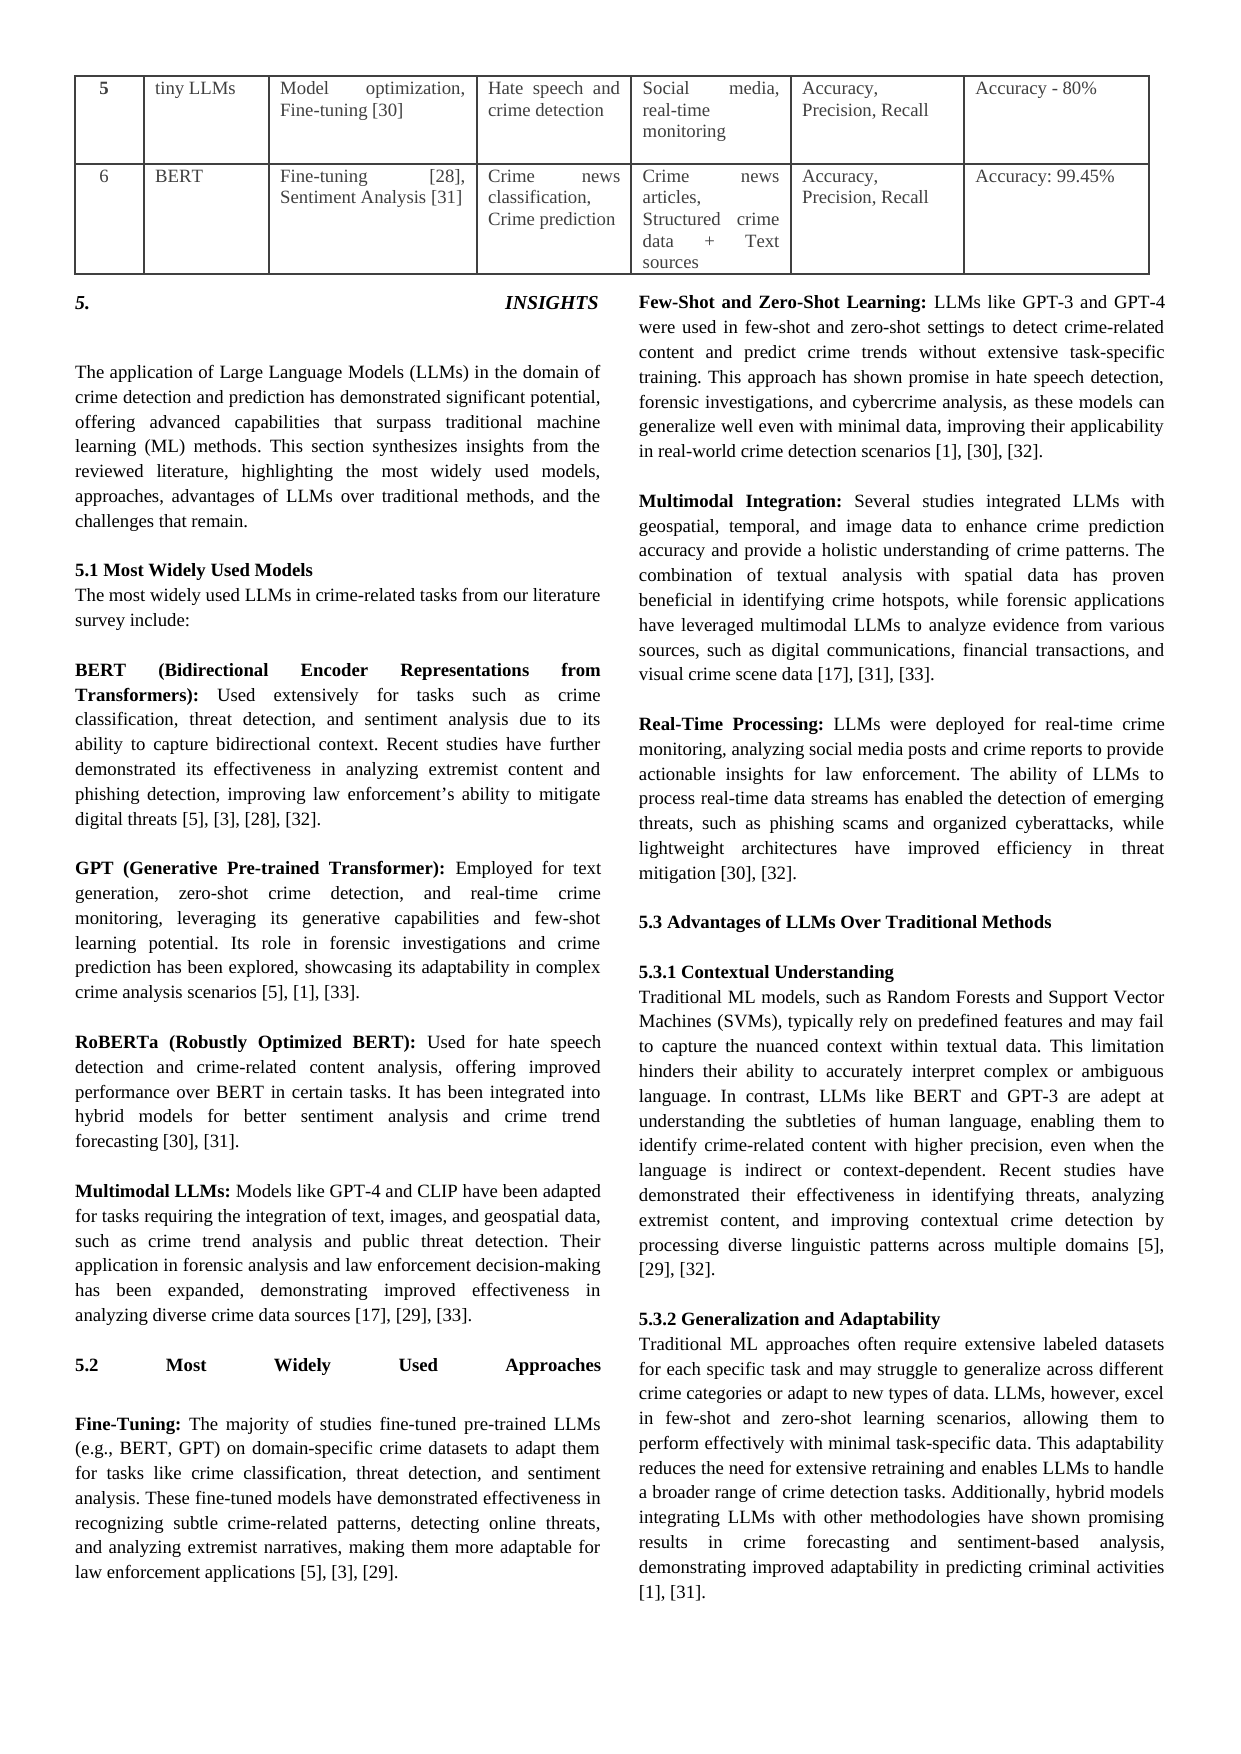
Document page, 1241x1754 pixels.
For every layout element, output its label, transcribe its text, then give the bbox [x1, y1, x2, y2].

text Fine-Tuning: The majority of studies fine-tuned pre-trained LLMs (e.g., BERT, GPT) on domain-specific crime datasets to adapt them for tasks like crime classification, threat detection, and sentiment analysis. These fine-tuned models have demonstrated effectiveness in recognizing subtle crime-related patterns, detecting online threats, and analyzing extremist narratives, making them more adaptable for law enforcement applications [5], [3], [29]. [75, 1412, 601, 1583]
text Multimodal LLMs: Models like GPT-4 and CLIP have been adapted for tasks requiring the integration of text, images, and geospatial data, such as crime trend analysis and public threat detection. Their application in forensic analysis and law enforcement decision-making has been expanded, demonstrating improved effectiveness in analyzing diverse crime data sources [17], [29], [33]. [75, 1180, 601, 1325]
text The application of Large Language Models (LLMs) in the domain of crime detection and prediction has demonstrated significant potential, offering advanced capabilities that surpass traditional machine learning (ML) methods. This section synthesizes insights from the reviewed literature, highlighting the most widely used models, approaches, advantages of LLMs over traditional methods, and the challenges that remain. [75, 361, 601, 531]
text BERT (Bidirectional Encoder Representations from Transformers): Used extensively for tasks such as crime classification, threat detection, and sentiment analysis due to its ability to capture bidirectional context. Recent studies have further demonstrated its effectiveness in analyzing extremist content and phishing detection, improving law enforcement’s ability to mitigate digital threats [5], [3], [28], [32]. [75, 659, 601, 829]
text Traditional ML models, such as Random Forests and Support Vector Machines (SVMs), typically rely on predefined features and may fail to capture the nuanced context within textual data. This limitation hinders their ability to accurately interpret complex or ambiguous language. In contrast, LLMs like BERT and GPT-3 are adept at understanding the subtleties of human language, enabling them to identify crime-related content with higher precision, even when the language is indirect or context-dependent. Recent studies have demonstrated their effectiveness in identifying threats, analyzing extremist content, and improving contextual crime detection by processing diverse linguistic patterns across multiple domains [5], [29], [32]. [639, 986, 1165, 1280]
text 5.3.2 Generalization and Adaptability [639, 1308, 1165, 1329]
text 5.2 Most Widely Used Approaches [75, 1354, 601, 1408]
text Real-Time Processing: LLMs were deployed for real-time crime monitoring, analyzing social media posts and crime reports to provide actionable insights for law enforcement. The ability of LLMs to process real-time data streams has enabled the detection of emerging threats, such as phishing scams and organized cyberattacks, while lightweight architectures have improved efficiency in threat mitigation [30], [32]. [639, 713, 1165, 883]
text Few-Shot and Zero-Shot Learning: LLMs like GPT-3 and GPT-4 were used in few-shot and zero-shot settings to detect crime-related content and predict crime trends without extensive task-specific training. This approach has shown promise in hate speech detection, forensic investigations, and cybercrime analysis, as these models can generalize well even with minimal data, improving their applicability in real-world crime detection scenarios [1], [30], [32]. [639, 291, 1165, 462]
text 5.3 Advantages of LLMs Over Traditional Methods [639, 911, 1165, 933]
text RoBERTa (Robustly Optimized BERT): Used for hate speech detection and crime-related content analysis, offering improved performance over BERT in certain tasks. It has been integrated into hybrid models for better sentiment analysis and crime trend forecasting [30], [31]. [75, 1031, 601, 1152]
subtitle 5. INSIGHTS [75, 291, 601, 353]
text 5.1 Most Widely Used Models [75, 559, 601, 581]
text Traditional ML approaches often require extensive labeled datasets for each specific task and may struggle to generalize across different crime categories or adapt to new types of data. LLMs, however, excel in few-shot and zero-shot learning scenarios, allowing them to perform effectively with minimal task-specific data. This adaptability reduces the need for extensive retraining and enables LLMs to handle a broader range of crime detection tasks. Additionally, hybrid models integrating LLMs with other methodologies have shown promising results in crime forecasting and sentiment-based analysis, demonstrating improved adaptability in predicting criminal activities [1], [31]. [639, 1333, 1165, 1602]
text GPT (Generative Pre-trained Transformer): Employed for text generation, zero-shot crime detection, and real-time crime monitoring, leveraging its generative capabilities and few-shot learning potential. Its role in forensic investigations and crime prediction has been explored, showcasing its adaptability in complex crime analysis scenarios [5], [1], [33]. [75, 857, 601, 1003]
text Multimodal Integration: Several studies integrated LLMs with geospatial, temporal, and image data to enhance crime prediction accuracy and provide a holistic understanding of crime patterns. The combination of textual analysis with spatial data has proven beneficial in identifying crime hotspots, while forensic applications have leveraged multimodal LLMs to analyze evidence from various sources, such as digital communications, financial transactions, and visual crime scene data [17], [31], [33]. [639, 490, 1165, 685]
text The most widely used LLMs in crime-related tasks from our literature survey include: [75, 584, 601, 630]
text 5.3.1 Contextual Understanding [639, 961, 1165, 982]
